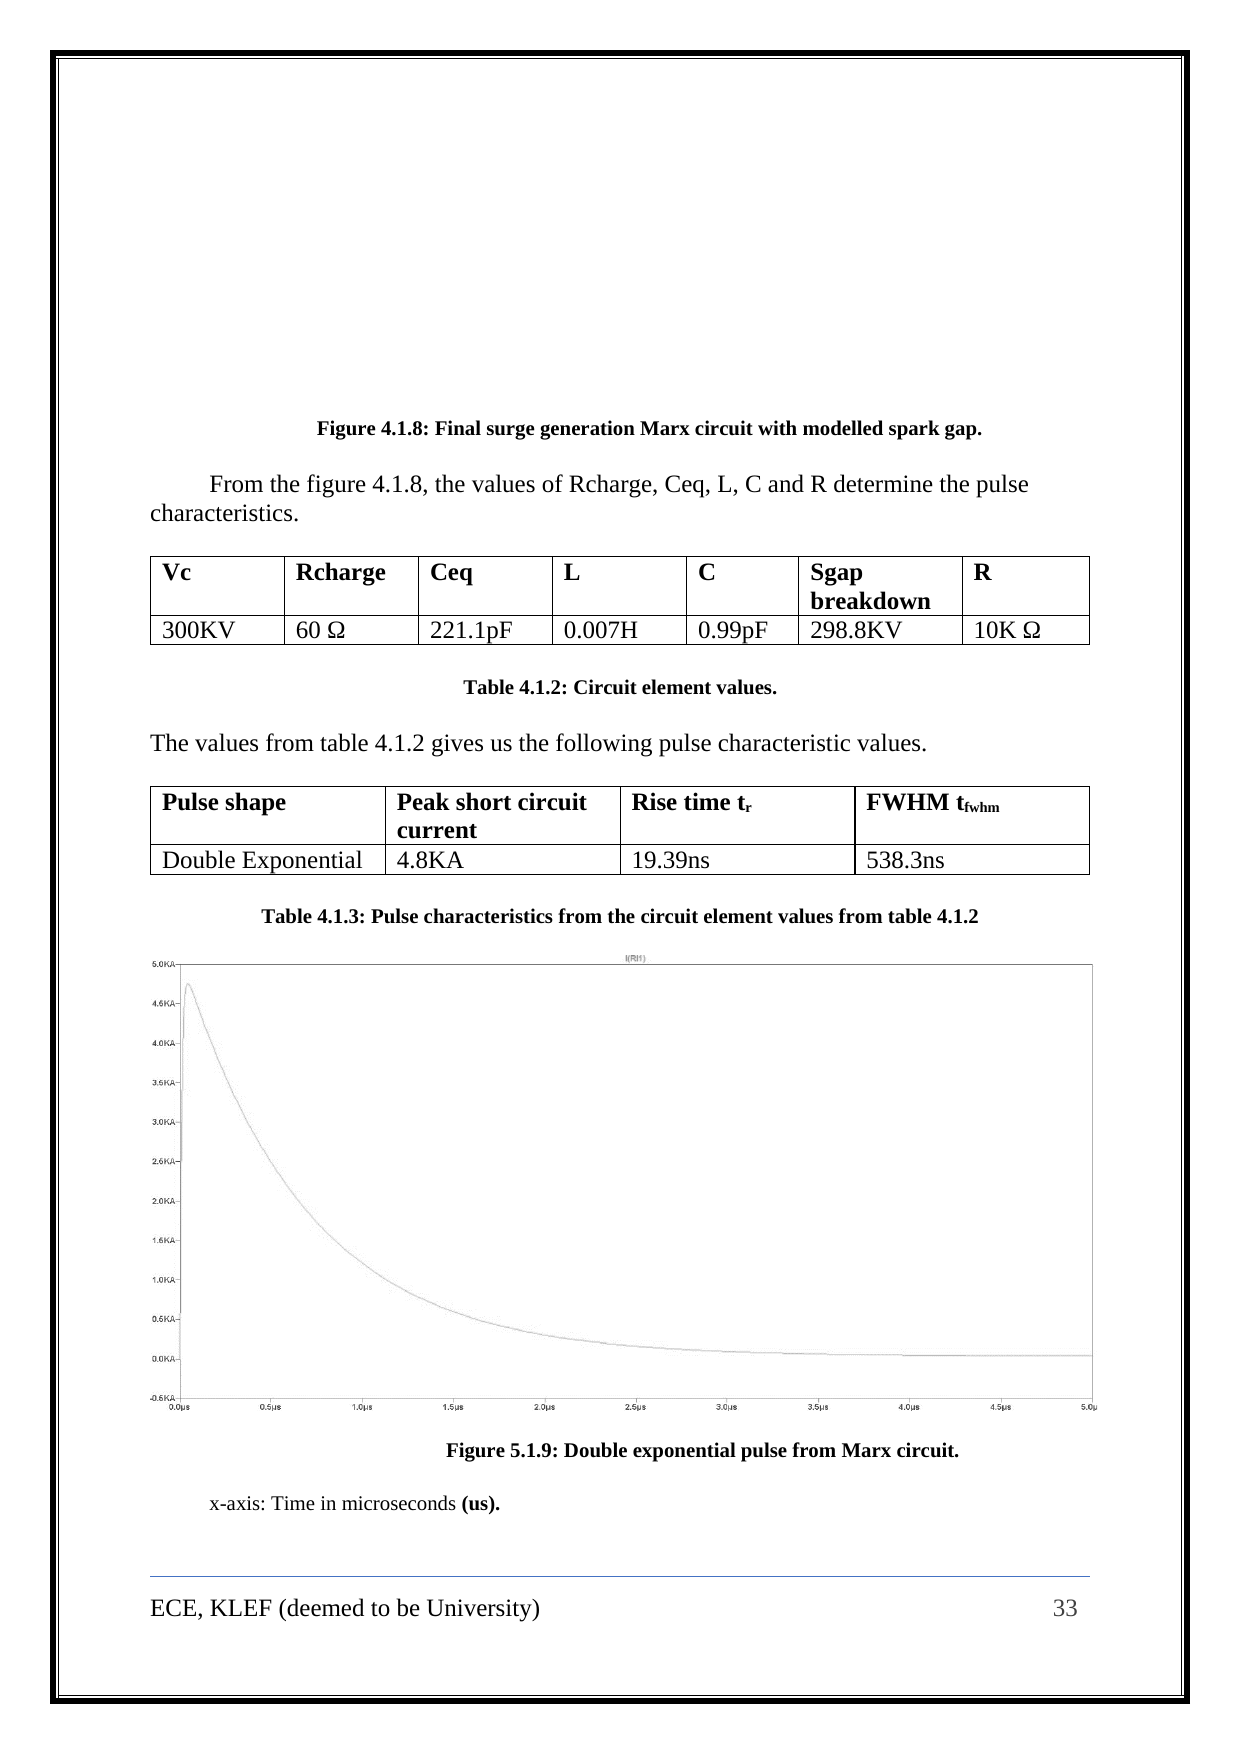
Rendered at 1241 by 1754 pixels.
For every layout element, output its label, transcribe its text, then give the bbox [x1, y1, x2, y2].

text The values from table 4.1.2 gives us the following pulse characteristic values. [150, 728, 1090, 757]
table_header R [963, 557, 1089, 614]
text Table 4.1.2: Circuit element values. [150, 674, 1090, 699]
table_header Vc [151, 557, 284, 614]
list Figure 5.1.9: Double exponential pulse from Marx circuit. [315, 1438, 1090, 1462]
text Table 4.1.3: Pulse characteristics from the circuit element values from table 4.1.2 [150, 904, 1090, 928]
text From the figure 4.1.8, the values of Rcharge, Ceq, L, C and R determine the pulse characteristics. [150, 469, 1090, 527]
table_cell 298.8KV [799, 616, 962, 644]
table_header Sgap breakdown [799, 557, 962, 614]
table_cell 0.99pF [687, 616, 798, 644]
table_header Pulse shape [151, 787, 385, 844]
table_header Rise time tr [621, 787, 854, 844]
table_cell 4.8KA [386, 845, 620, 874]
table_header FWHM tfwhm [856, 787, 1089, 844]
text Figure 4.1.8: Final surge generation Marx circuit with modelled spark gap. [150, 416, 1090, 440]
table_cell 300KV [151, 616, 284, 644]
table_header Peak short circuit current [386, 787, 620, 844]
table_cell 60 Ω [285, 616, 418, 644]
table_header L [553, 557, 686, 614]
table_cell 0.007H [553, 616, 686, 644]
table_header Rcharge [285, 557, 418, 614]
table_cell 538.3ns [856, 845, 1089, 874]
text x-axis: Time in microseconds (us). [150, 1491, 1090, 1515]
table_cell 19.39ns [621, 845, 854, 874]
table_header Ceq [419, 557, 552, 614]
table_header C [687, 557, 798, 614]
table_cell 10K Ω [963, 616, 1089, 644]
table_cell Double Exponential [151, 845, 385, 874]
table_cell 221.1pF [419, 616, 552, 644]
picture [150, 955, 1098, 1411]
